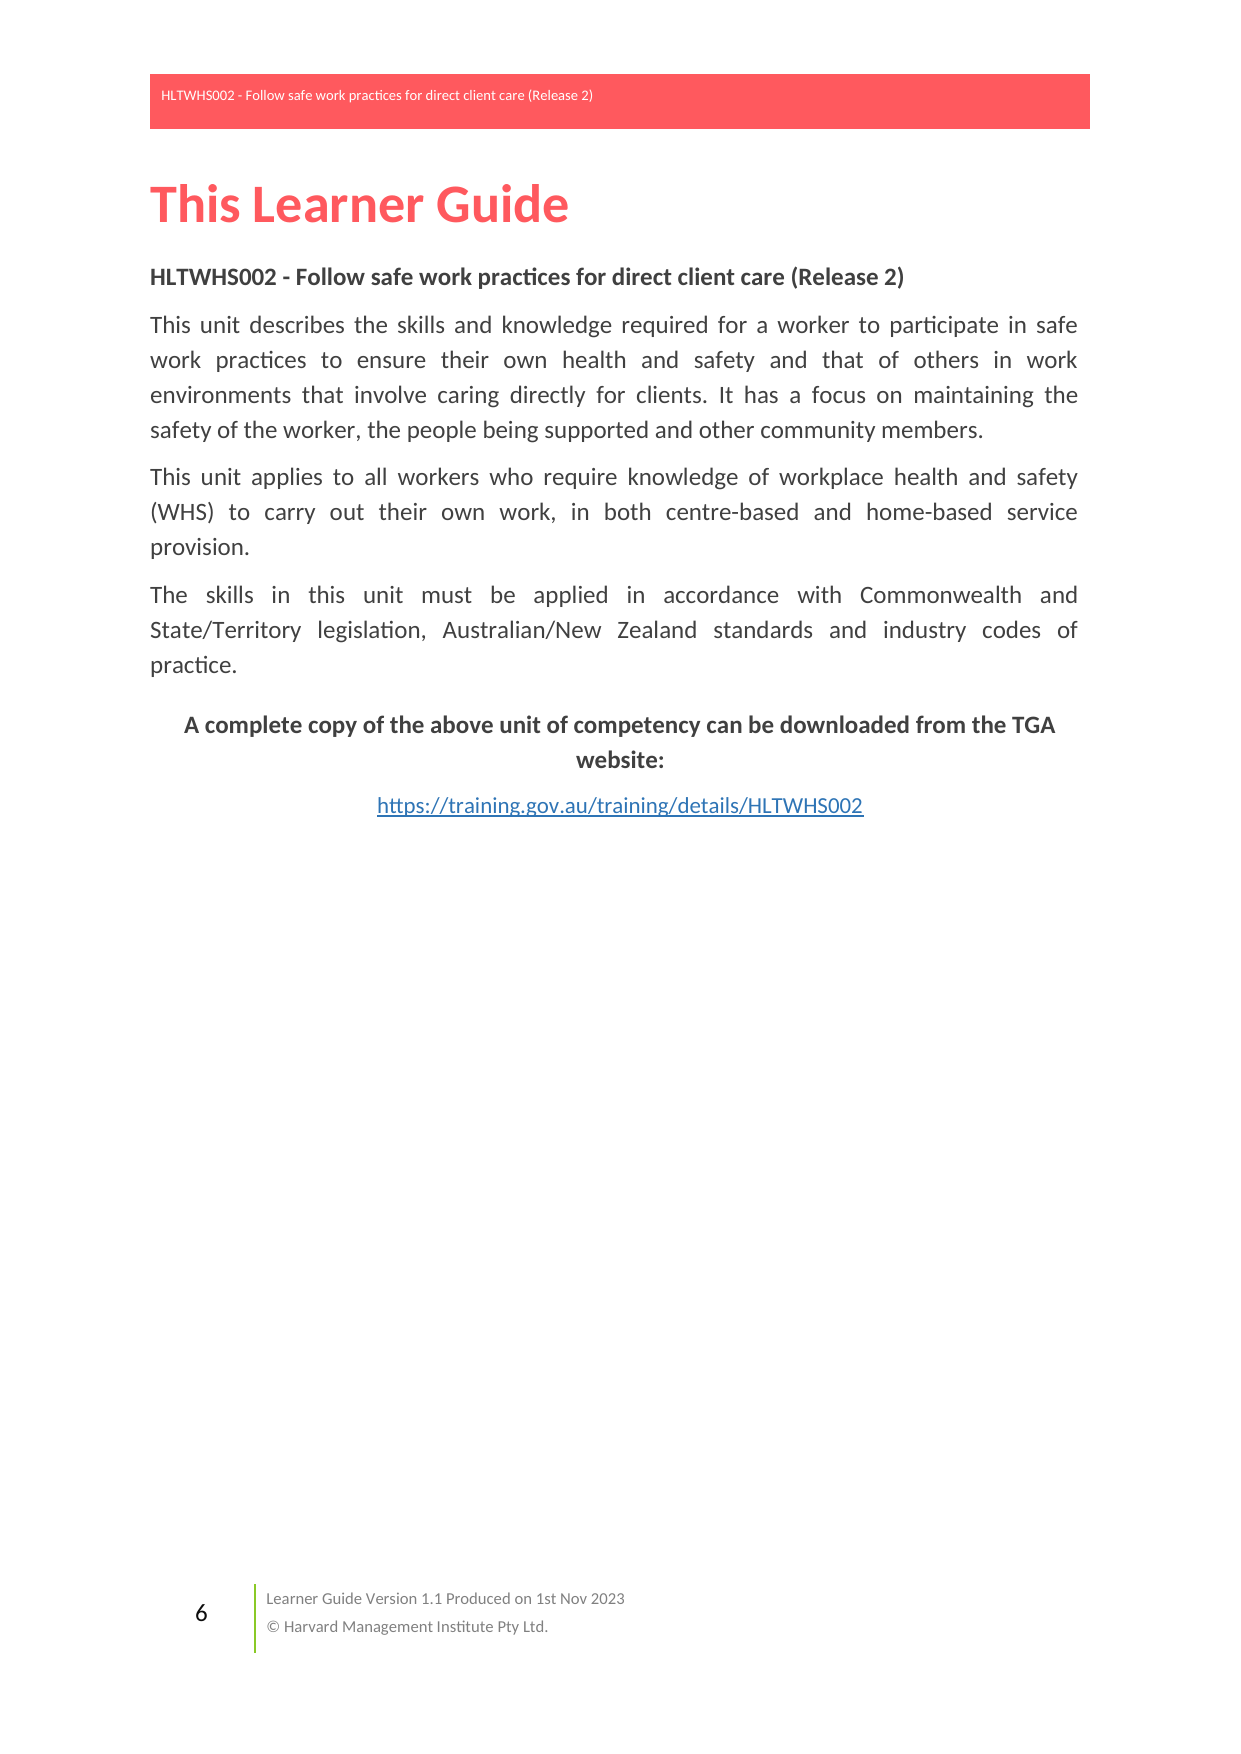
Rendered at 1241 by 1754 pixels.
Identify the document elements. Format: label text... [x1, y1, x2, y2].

text This unit applies to all workers who require knowledge of workplace health and safety (WHS) to carry out their own work, in both centre-based and home-based service provision. [150, 461, 1079, 562]
text This unit describes the skills and knowledge required for a worker to participate in safe work practices to ensure their own health and safety and that of others in work environments that involve caring directly for clients. It has a focus on maintaining the safety of the worker, the people being supported and other community members. [150, 309, 1079, 444]
text The skills in this unit must be applied in accordance with Commonwealth and State/Territory legislation, Australian/New Zealand standards and industry codes of practice. [150, 579, 1079, 679]
subtitle This Learner Guide [150, 169, 1079, 236]
text A complete copy of the above unit of competency can be downloaded from the TGA website: [150, 709, 1090, 774]
text HLTWHS002 - Follow safe work practices for direct client care (Release 2) [150, 261, 1079, 292]
text https://training.gov.au/training/details/HLTWHS002 [150, 791, 1090, 819]
